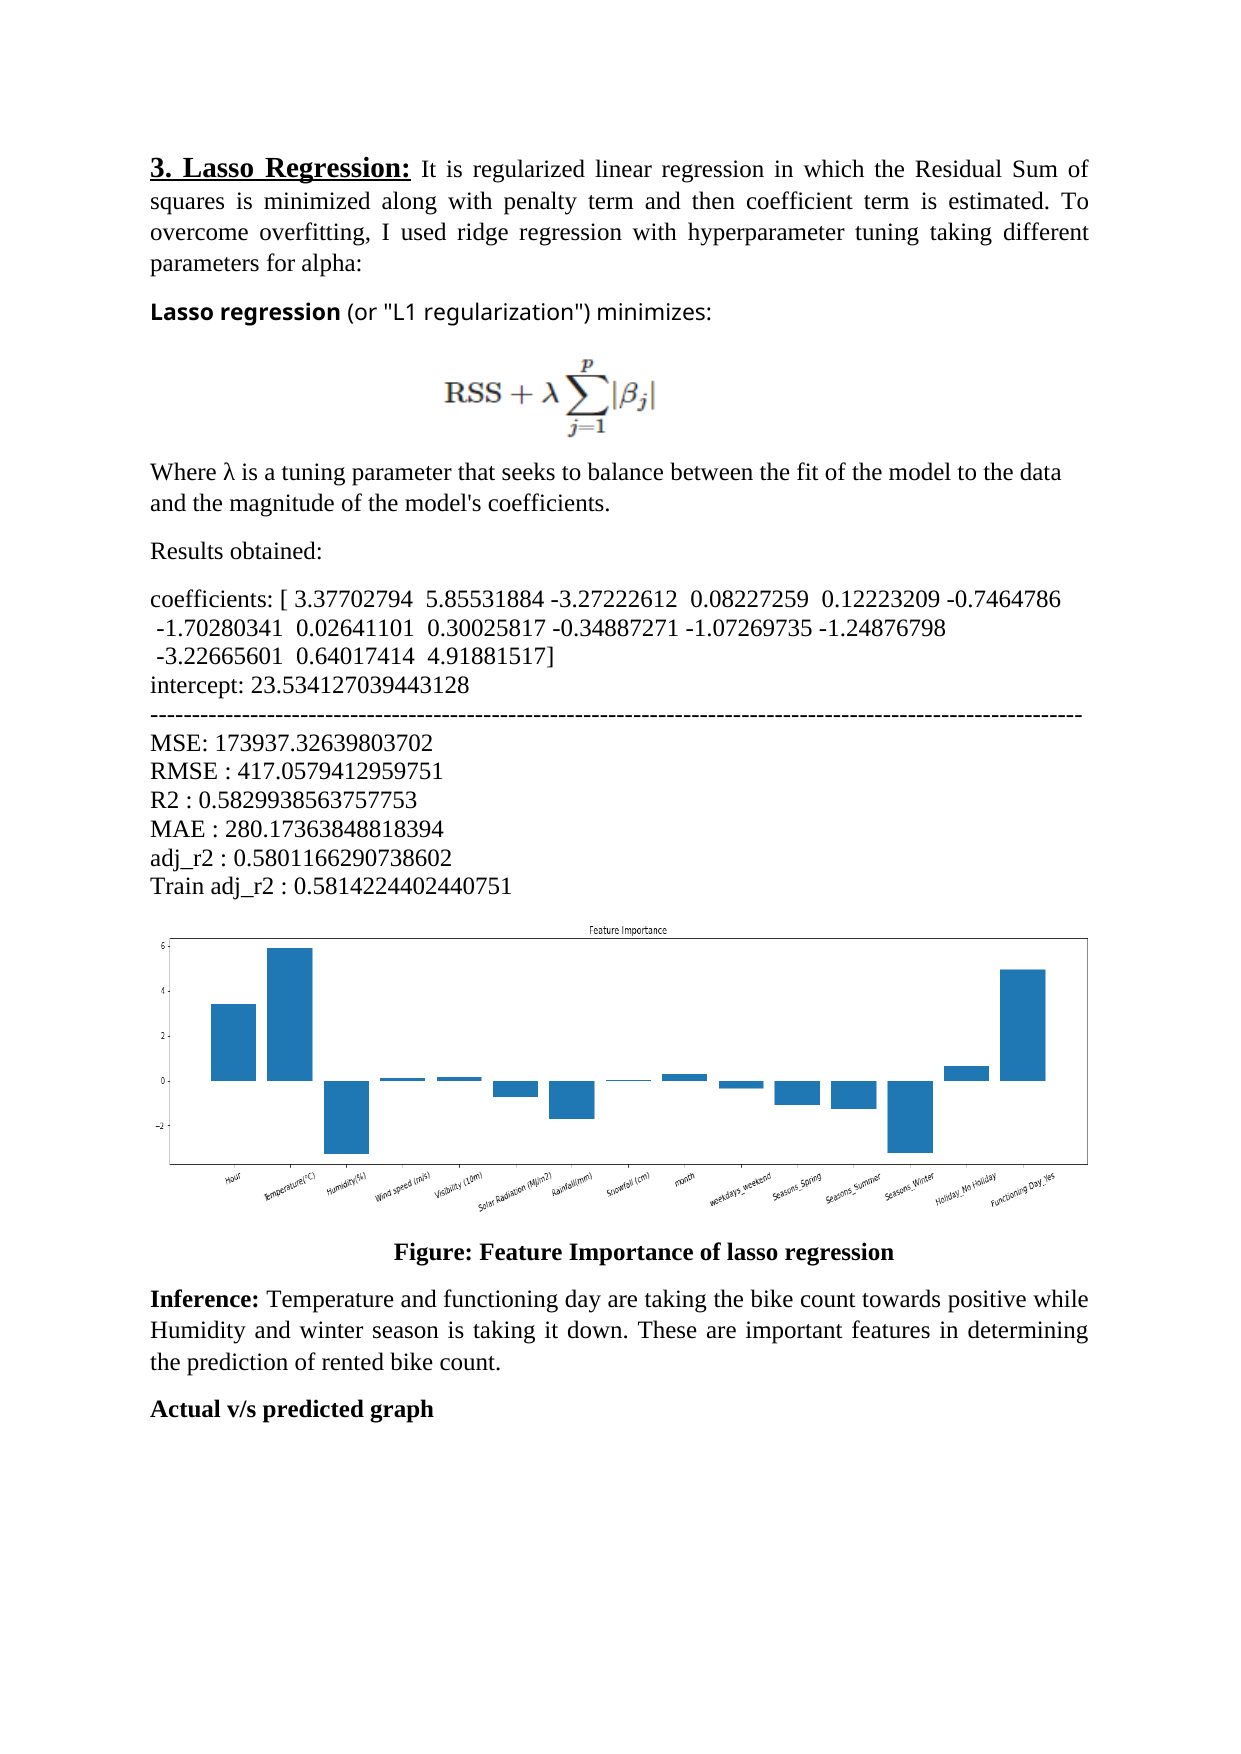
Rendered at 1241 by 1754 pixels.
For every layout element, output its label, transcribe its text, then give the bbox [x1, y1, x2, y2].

text ---------------------------------------------------------------------------------------------------------------- [150, 699, 1090, 728]
text R2 : 0.5829938563757753 [150, 785, 1090, 814]
text MSE: 173937.32639803702 [150, 728, 1090, 756]
picture [150, 919, 1091, 1218]
text intercept: 23.534127039443128 [150, 670, 1090, 699]
text Lasso regression (or "L1 regularization") minimizes: [150, 296, 1090, 327]
text Train adj_r2 : 0.5814224402440751 [150, 871, 1090, 900]
text RMSE : 417.0579412959751 [150, 756, 1090, 785]
text Where λ is a tuning parameter that seeks to balance between the fit of the model to the data and the magnitude of the model's coefficients. [150, 457, 1090, 517]
text 3. Lasso Regression: It is regularized linear regression in which the Residual Sum of squares is minimized along with penalty term and then coefficient term is estimated. To overcome overfitting, I used ridge regression with hyperparameter tuning taking different parameters for alpha: [150, 150, 1090, 277]
text coefficients: [ 3.37702794 5.85531884 -3.27222612 0.08227259 0.12223209 -0.7464786 [150, 584, 1090, 613]
text Actual v/s predicted graph [150, 1394, 1090, 1423]
text -1.70280341 0.02641101 0.30025817 -0.34887271 -1.07269735 -1.24876798 [150, 613, 1090, 641]
text Figure: Feature Importance of lasso regression [150, 1237, 1090, 1266]
text -3.22665601 0.64017414 4.91881517] [150, 641, 1090, 670]
text MAE : 280.17363848818394 [150, 814, 1090, 843]
text Results obtained: [150, 536, 1090, 565]
text adj_r2 : 0.5801166290738602 [150, 843, 1090, 871]
text Inference: Temperature and functioning day are taking the bike count towards positive while Humidity and winter season is taking it down. These are important features in determining the prediction of rented bike count. [150, 1284, 1090, 1375]
